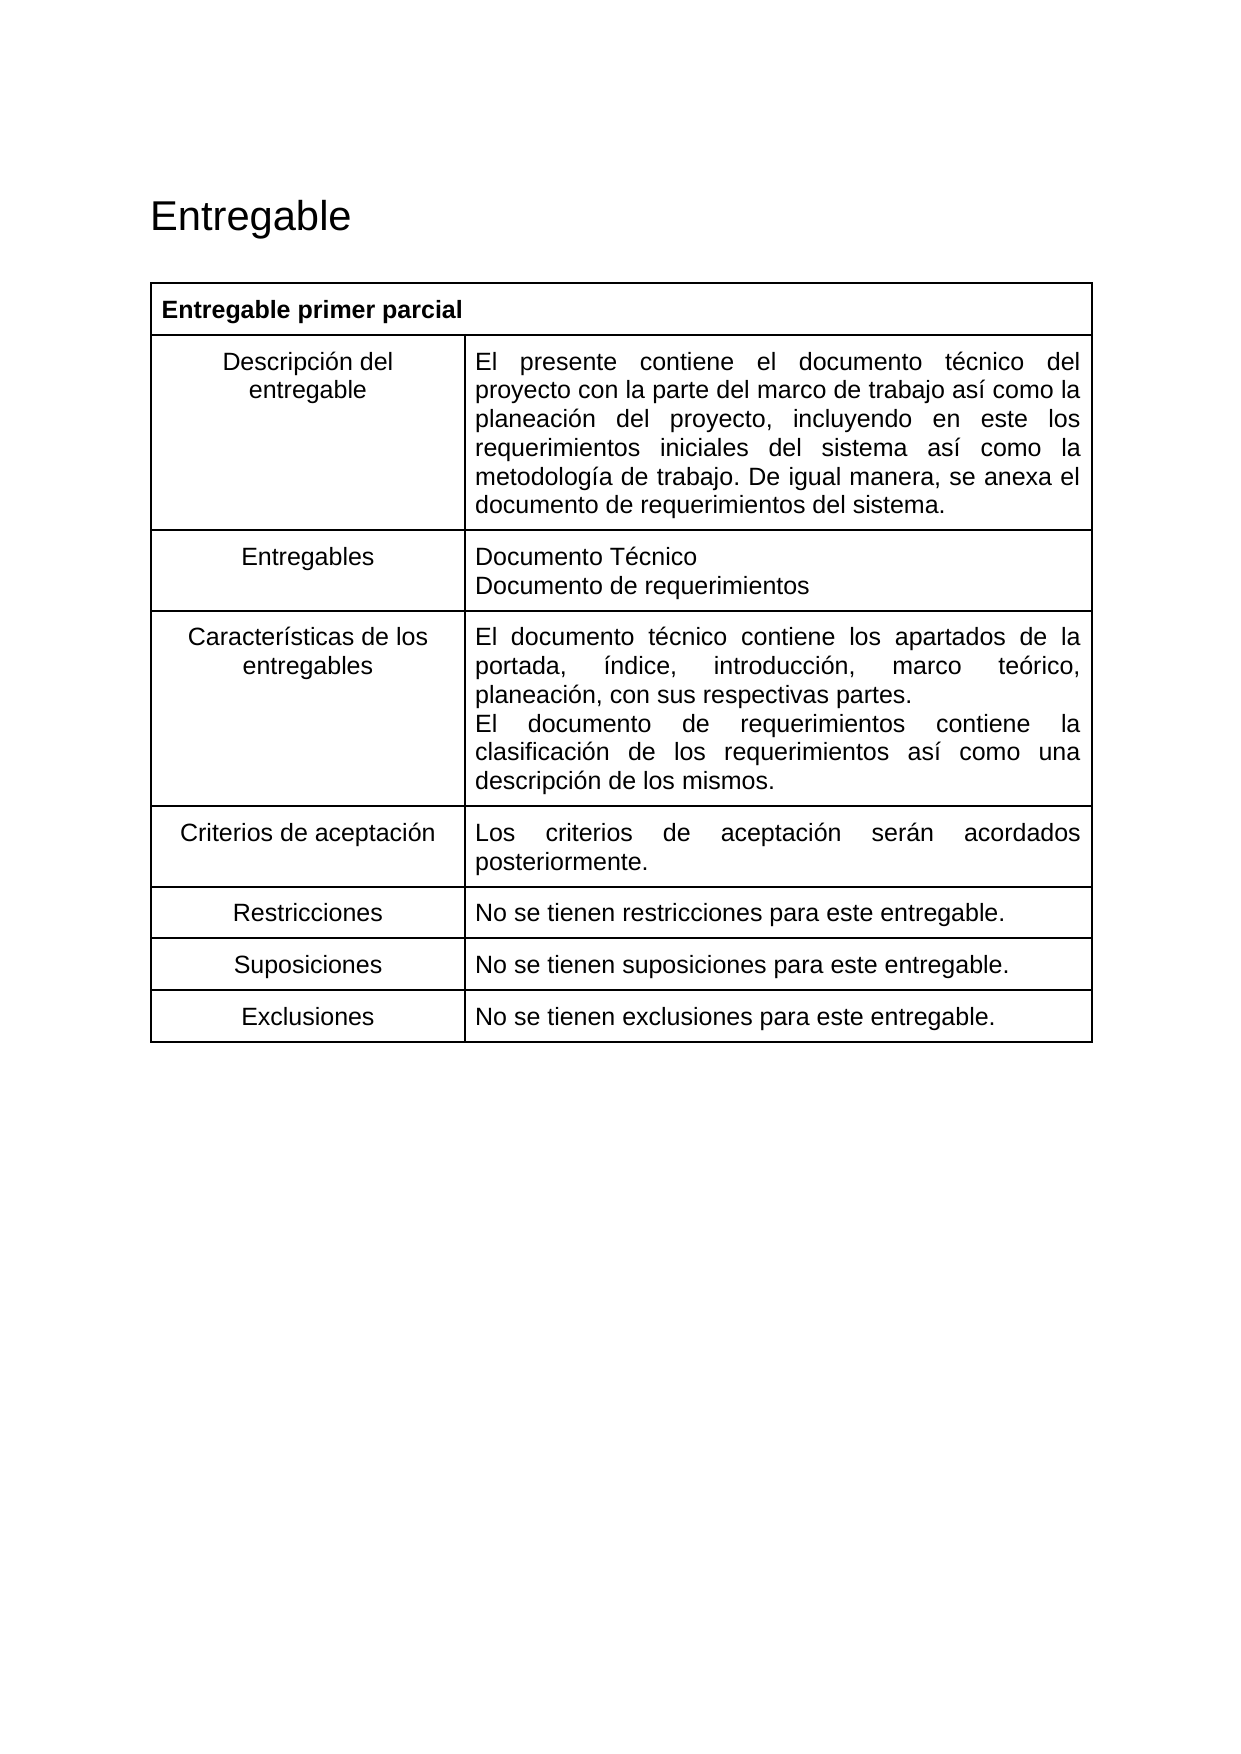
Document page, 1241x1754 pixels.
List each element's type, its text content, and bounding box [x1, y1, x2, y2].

table_cell El presente contiene el documento técnico del proyecto con la parte del marco de trabajo así como la planeación del proyecto, incluyendo en este los requerimientos iniciales del sistema así como la metodología de trabajo. De igual manera, se anexa el documento de requerimientos del sistema. [466, 336, 1091, 529]
table_cell Los criterios de aceptación serán acordados posteriormente. [466, 807, 1091, 886]
table_cell Documento Técnico Documento de requerimientos [466, 531, 1091, 610]
table_cell El documento técnico contiene los apartados de la portada, índice, introducción, marco teórico, planeación, con sus respectivas partes. El documento de requerimientos contiene la clasificación de los requerimientos así como una descripción de los mismos. [466, 612, 1091, 805]
table_cell No se tienen exclusiones para este entregable. [466, 991, 1091, 1041]
table_cell No se tienen suposiciones para este entregable. [466, 939, 1091, 989]
table_cell Exclusiones [152, 991, 464, 1041]
table_cell Descripción del entregable [152, 336, 464, 529]
table_cell No se tienen restricciones para este entregable. [466, 888, 1091, 937]
table_cell Criterios de aceptación [152, 807, 464, 886]
table_cell Características de los entregables [152, 612, 464, 805]
table_cell Entregables [152, 531, 464, 610]
table_cell Suposiciones [152, 939, 464, 989]
subtitle Entregable [150, 192, 1090, 239]
table_header Entregable primer parcial [152, 284, 1091, 334]
table_cell Restricciones [152, 888, 464, 937]
